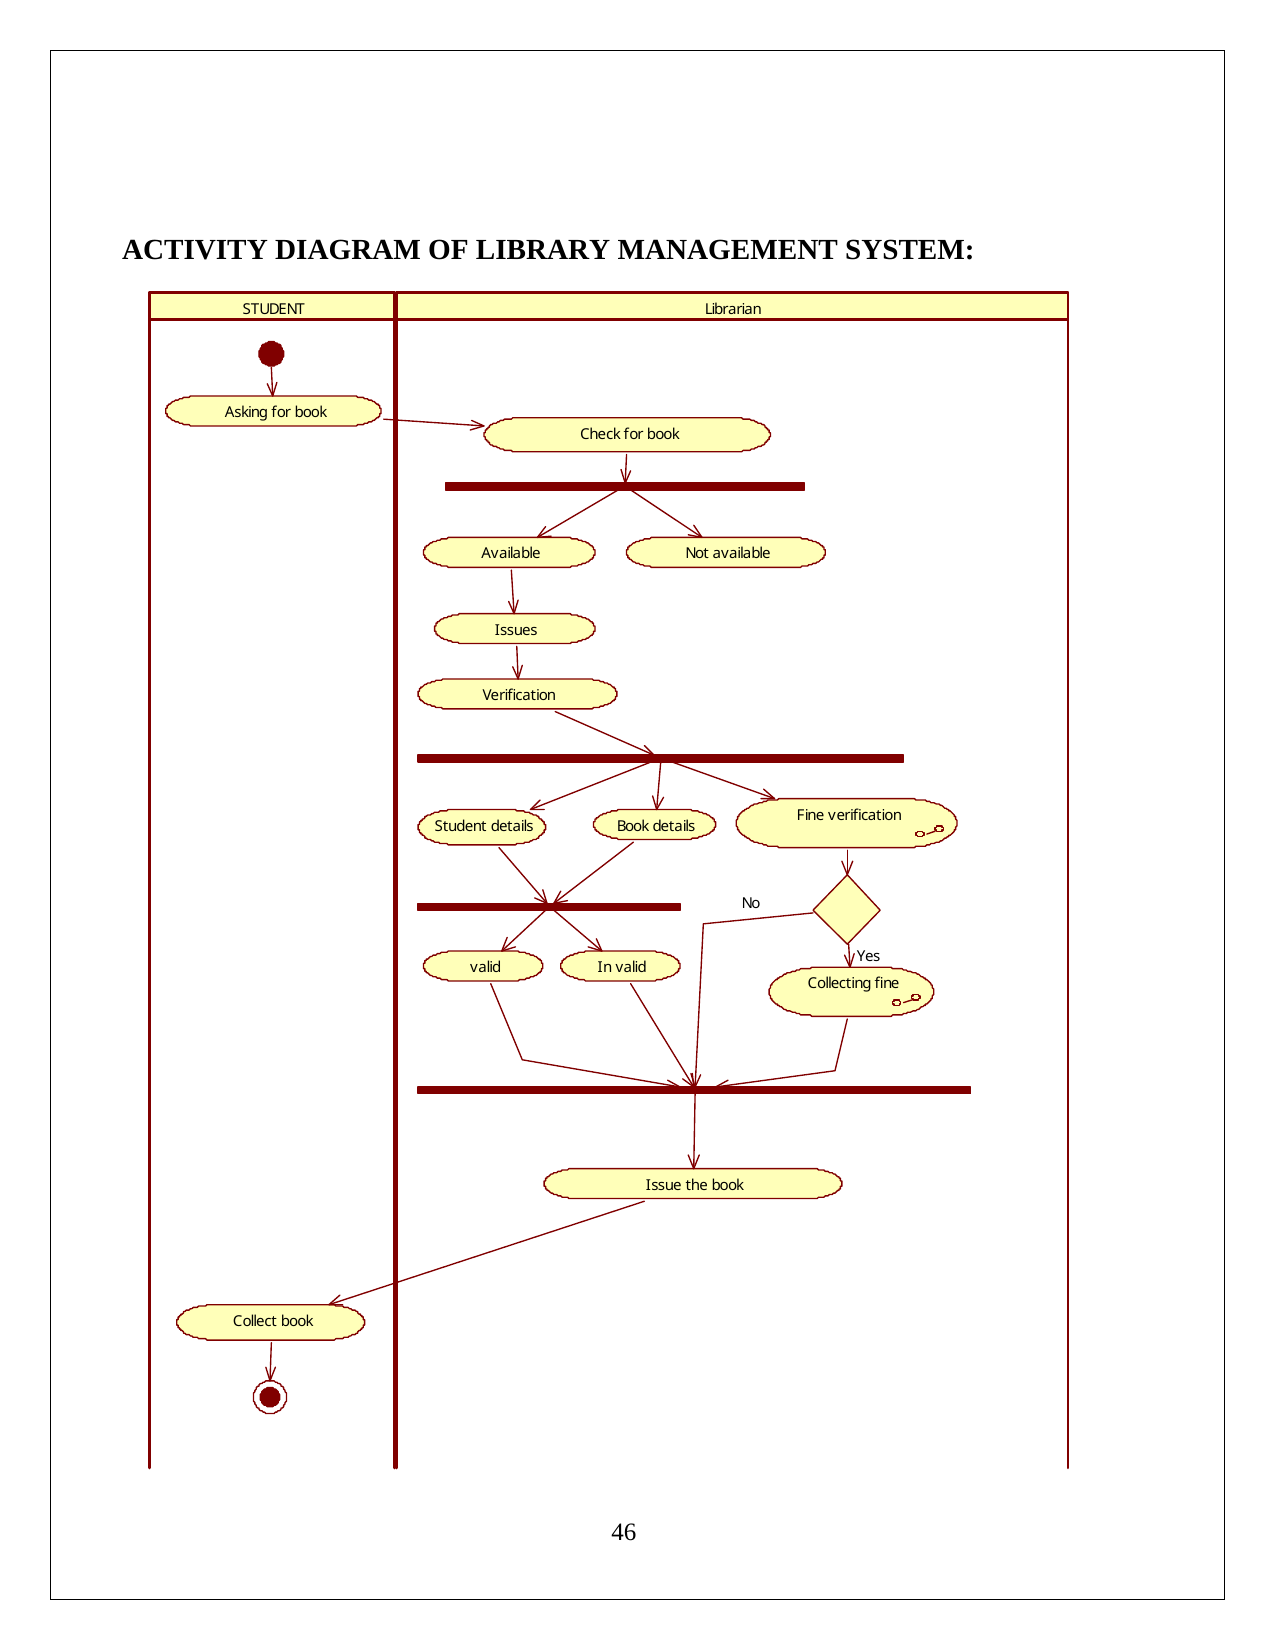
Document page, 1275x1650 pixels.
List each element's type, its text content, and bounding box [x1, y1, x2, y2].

text ACTIVITY DIAGRAM OF LIBRARY MANAGEMENT SYSTEM: [122, 232, 1125, 265]
